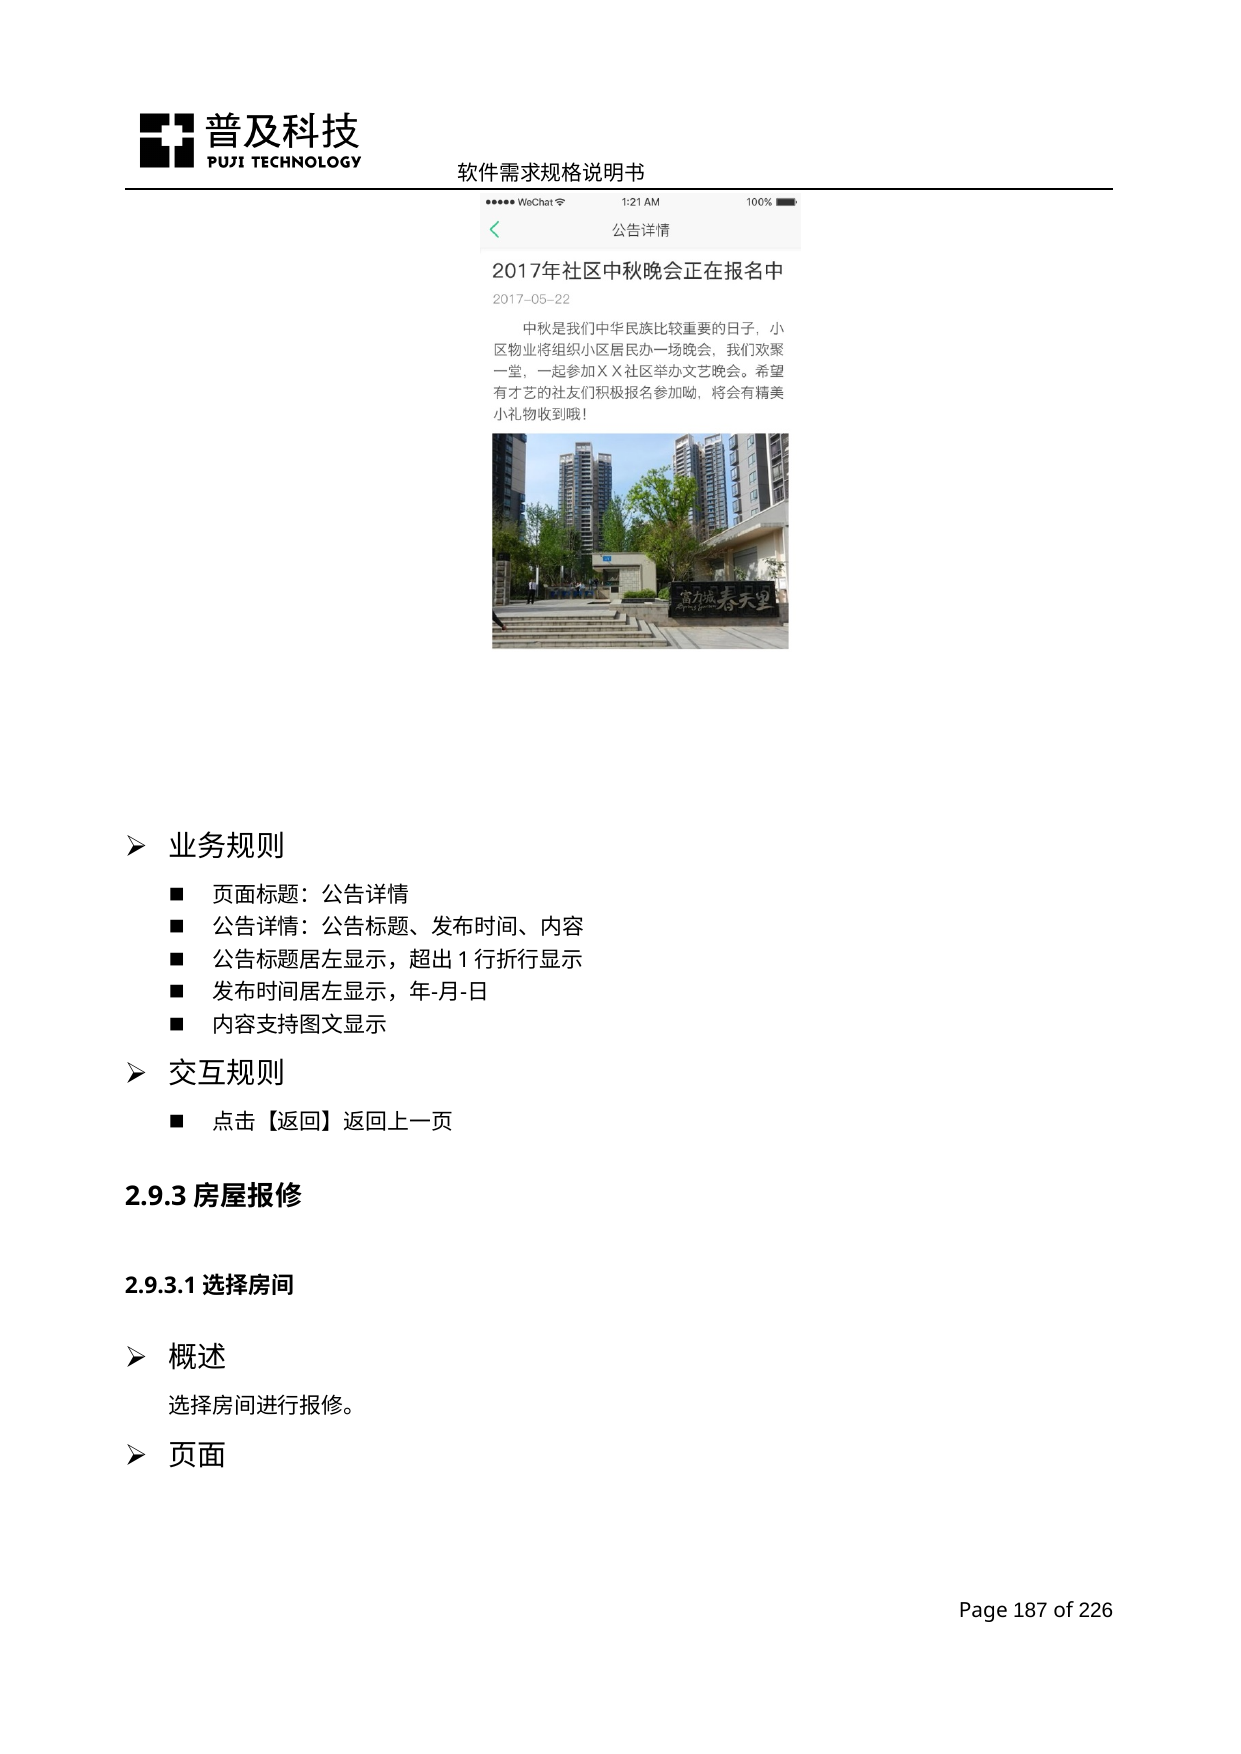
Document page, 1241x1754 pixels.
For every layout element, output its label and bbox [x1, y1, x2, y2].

picture [480, 193, 801, 785]
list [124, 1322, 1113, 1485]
picture [124, 103, 365, 180]
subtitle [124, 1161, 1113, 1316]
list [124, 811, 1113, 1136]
